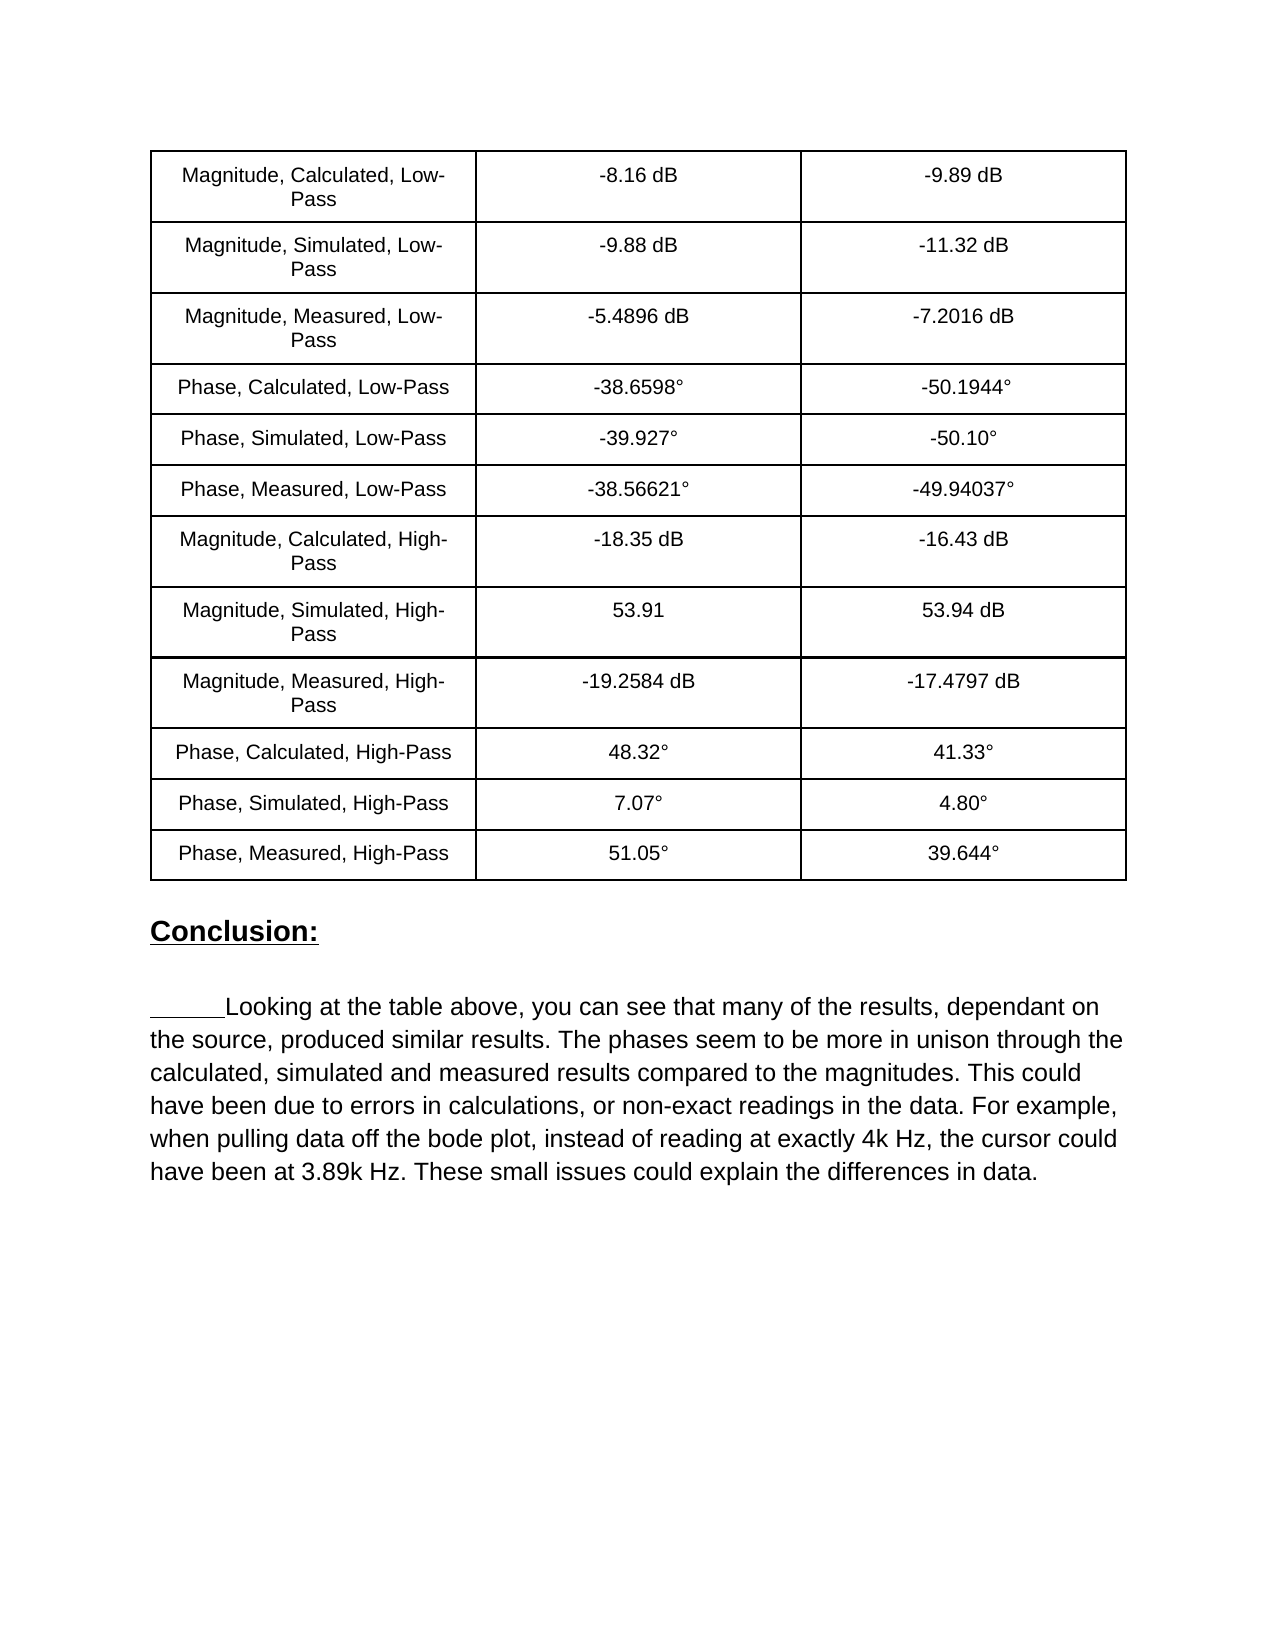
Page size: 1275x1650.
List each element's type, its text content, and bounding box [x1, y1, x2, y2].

table_cell 53.91 [477, 588, 800, 656]
table_cell 7.07° [477, 780, 800, 829]
table_cell -11.32 dB [802, 223, 1125, 292]
table_cell Phase, Simulated, Low-Pass [152, 415, 475, 464]
table_cell 39.644° [802, 831, 1125, 879]
table_cell Phase, Calculated, Low-Pass [152, 365, 475, 413]
table_cell 51.05° [477, 831, 800, 879]
table_cell -17.4797 dB [802, 659, 1125, 727]
table_cell -9.88 dB [477, 223, 800, 292]
text Looking at the table above, you can see that many of the results, dependant on the source, produced similar results. The phases seem to be more in unison through the calculated, simulated and measured results compared to the magnitudes. This could have been due to errors in calculations, or non-exact readings in the data. For example, when pulling data off the bode plot, instead of reading at exactly 4k Hz, the cursor could have been at 3.89k Hz. These small issues could explain the differences in data. [150, 992, 1125, 1185]
table_cell 48.32° [477, 729, 800, 778]
table_cell -19.2584 dB [477, 659, 800, 727]
table_cell 41.33° [802, 729, 1125, 778]
text Conclusion: [150, 914, 1125, 948]
table_cell Magnitude, Measured, High-Pass [152, 659, 475, 727]
table_cell 53.94 dB [802, 588, 1125, 656]
table_cell -9.89 dB [802, 152, 1125, 221]
table_cell Phase, Simulated, High-Pass [152, 780, 475, 829]
table_cell 4.80° [802, 780, 1125, 829]
table_cell -49.94037° [802, 466, 1125, 515]
table_cell Magnitude, Simulated, Low-Pass [152, 223, 475, 292]
table_cell -38.6598° [477, 365, 800, 413]
table_cell Phase, Calculated, High-Pass [152, 729, 475, 778]
table_cell Magnitude, Measured, Low-Pass [152, 294, 475, 362]
table_cell -18.35 dB [477, 517, 800, 586]
table_cell -8.16 dB [477, 152, 800, 221]
table_cell -38.56621° [477, 466, 800, 515]
table_cell -16.43 dB [802, 517, 1125, 586]
table_cell Magnitude, Simulated, High-Pass [152, 588, 475, 656]
table_cell -5.4896 dB [477, 294, 800, 362]
table_cell -7.2016 dB [802, 294, 1125, 362]
table_cell Phase, Measured, High-Pass [152, 831, 475, 879]
table_cell -50.1944° [802, 365, 1125, 413]
table_cell Magnitude, Calculated, High-Pass [152, 517, 475, 586]
table_cell Magnitude, Calculated, Low-Pass [152, 152, 475, 221]
table_cell Phase, Measured, Low-Pass [152, 466, 475, 515]
table_cell -39.927° [477, 415, 800, 464]
table_cell -50.10° [802, 415, 1125, 464]
